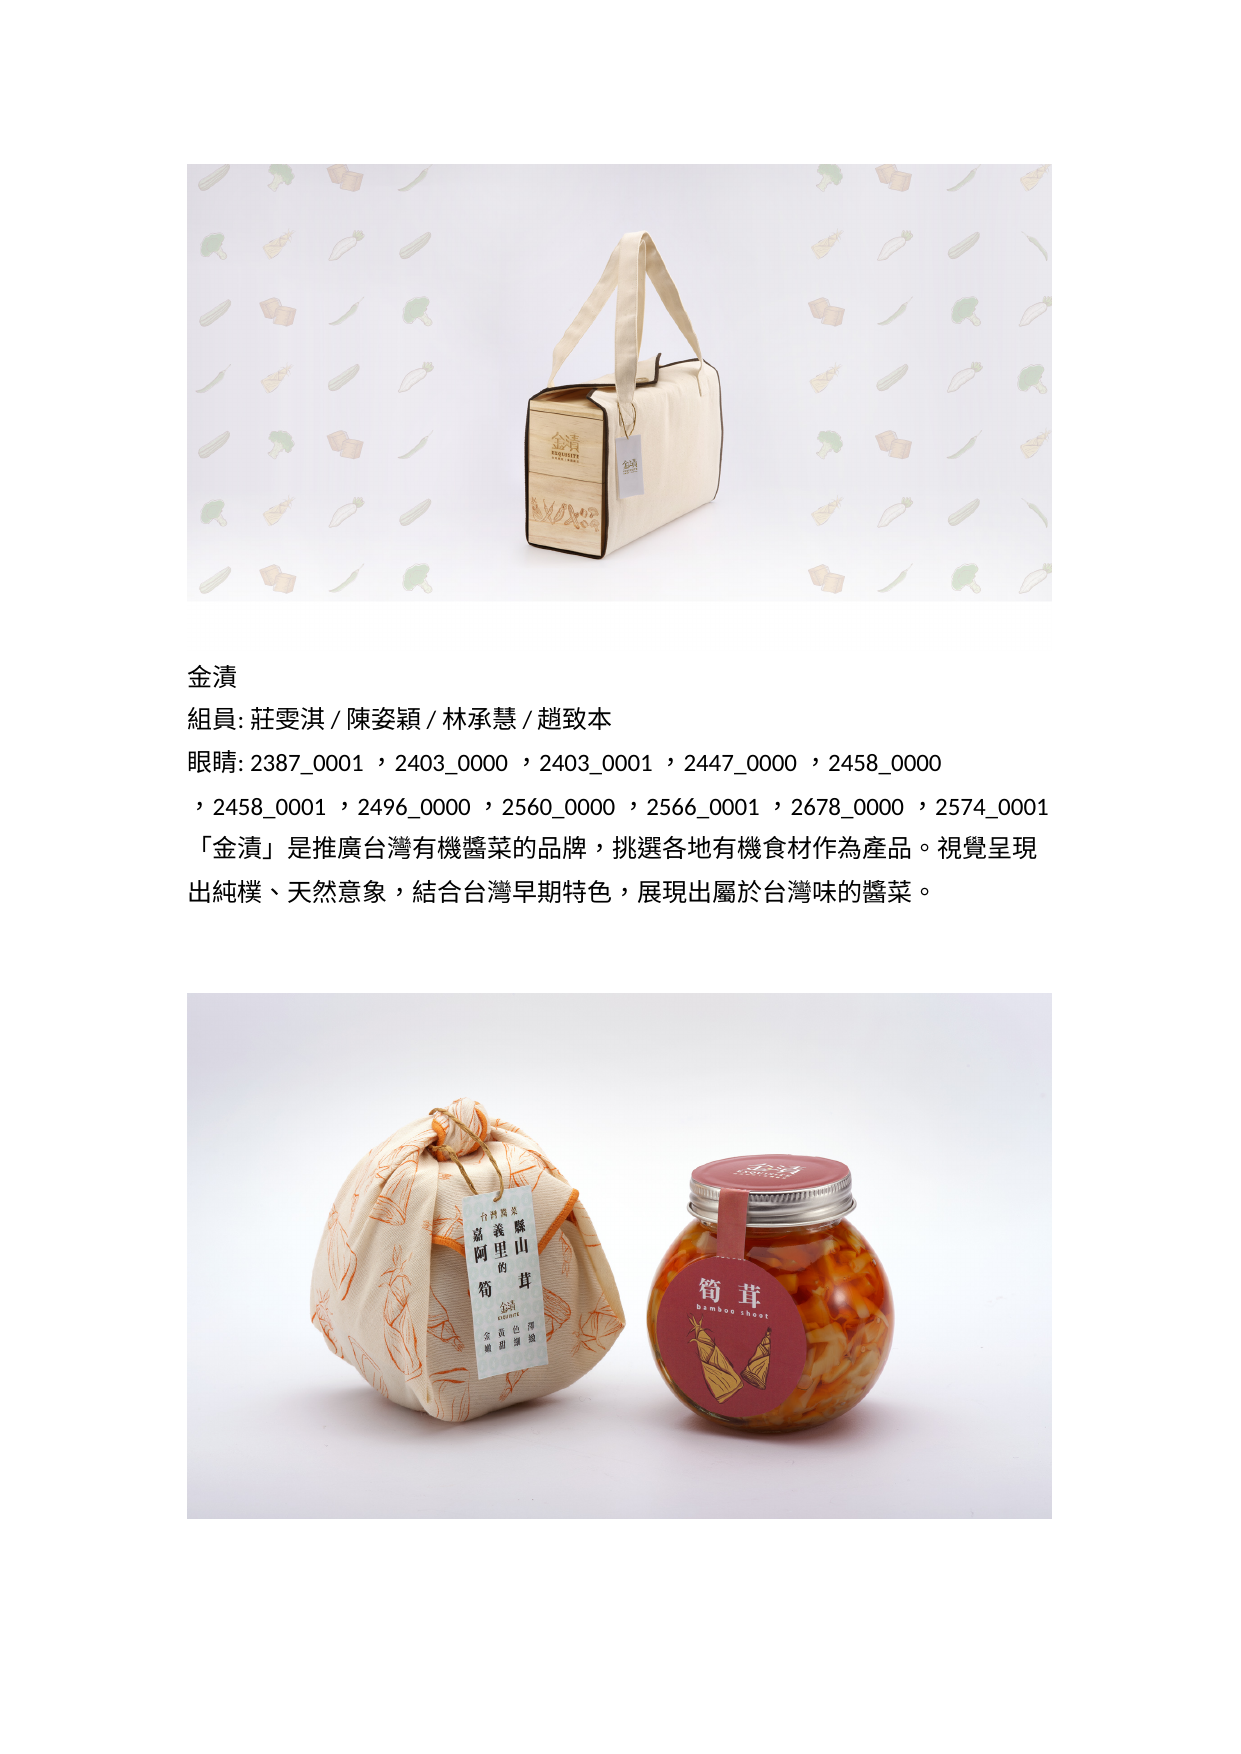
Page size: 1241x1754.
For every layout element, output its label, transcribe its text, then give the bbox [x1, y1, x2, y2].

text 眼睛: 2387_0001 ，2403_0000 ，2403_0001 ，2447_0000 ，2458_0000 ，2458_0001 ，2496_0000 ，2560_0000 ，2566_0001 ，2678_0000 ，2574_0001 [187, 742, 1053, 823]
picture [187, 164, 1052, 651]
text 組員: 莊雯淇 / 陳姿穎 / 林承慧 / 趙致本 [187, 699, 1053, 737]
text 金漬 [187, 656, 1053, 694]
picture [187, 993, 1052, 1519]
